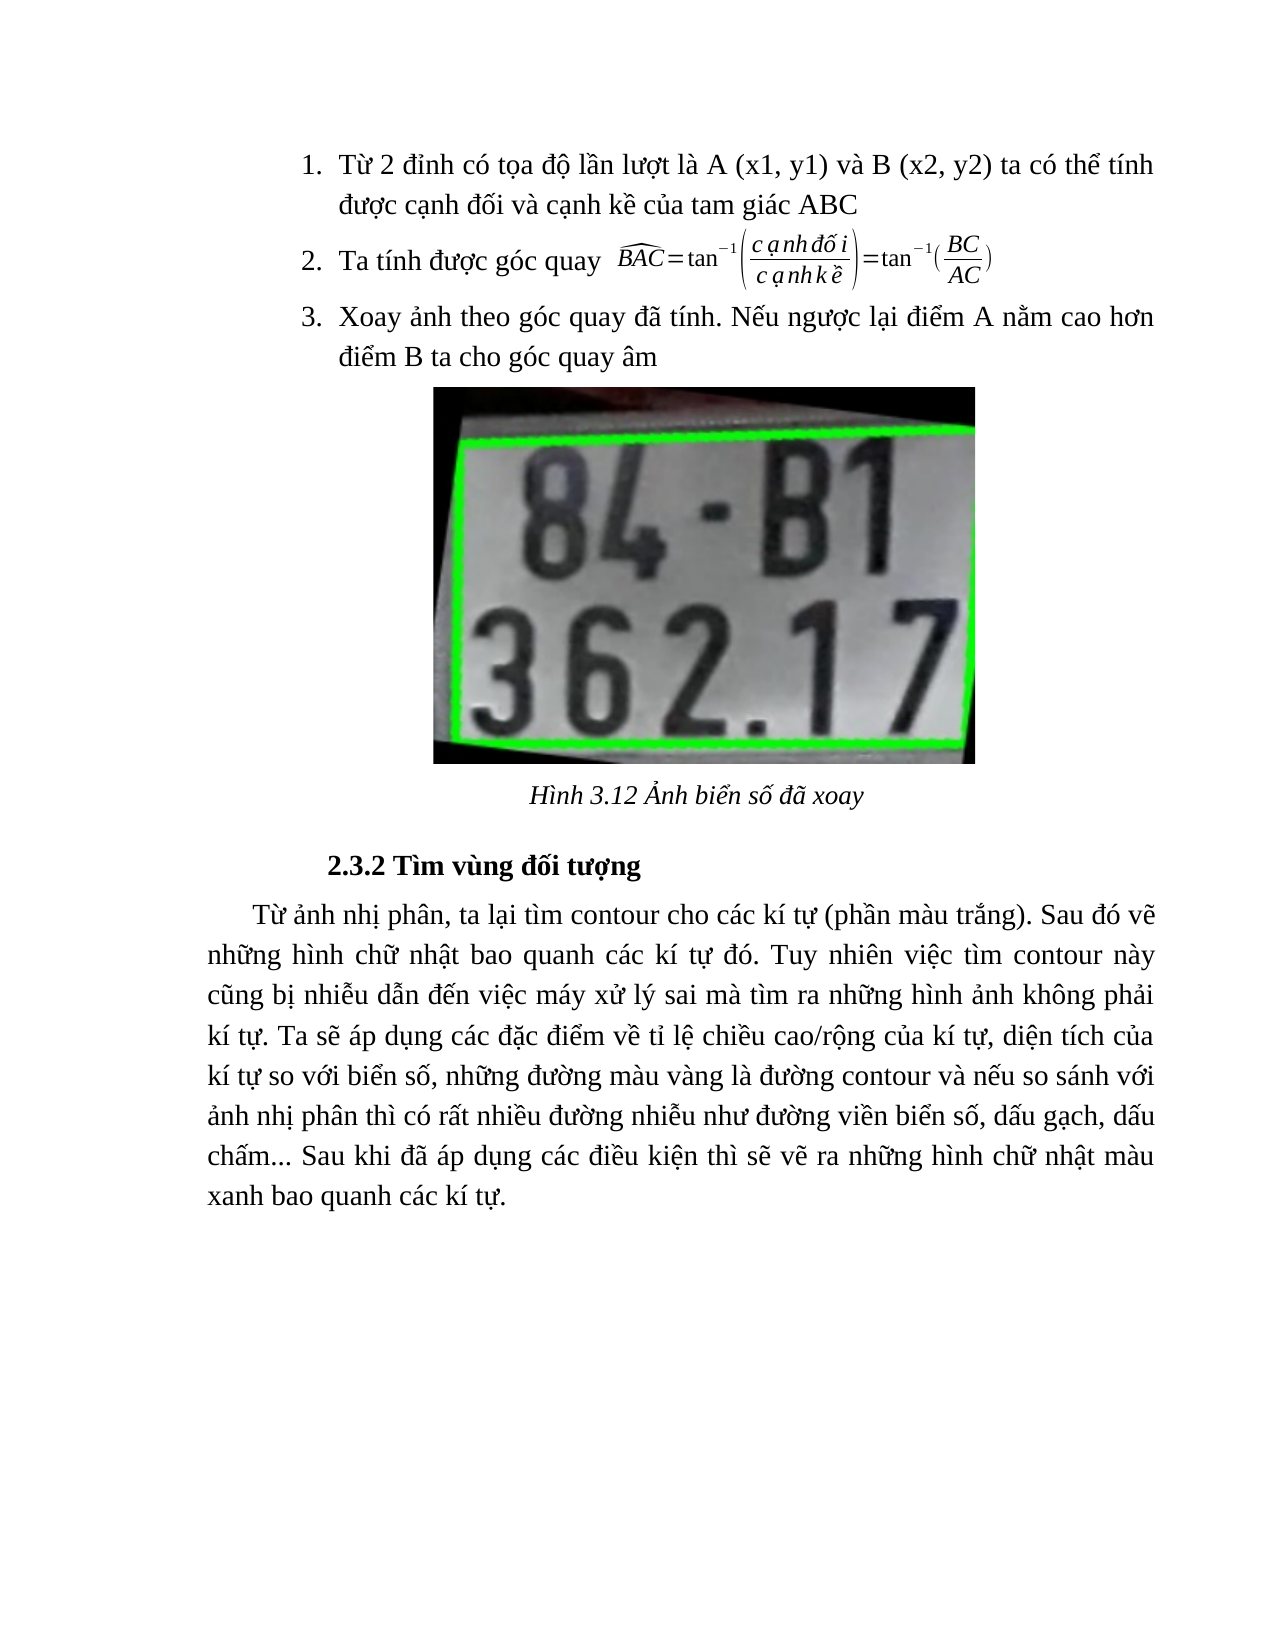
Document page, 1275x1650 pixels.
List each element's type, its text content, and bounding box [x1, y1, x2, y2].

subtitle Tìm vùng đối tượng [282, 848, 1156, 882]
list Ta tính được góc quay [301, 227, 1156, 292]
picture [433, 387, 976, 764]
text Hình 3.12 Ảnh biển số đã xoay [207, 779, 1156, 810]
list Từ 2 đỉnh có tọa độ lần lượt là A (x1, y1) và B (x2, y2) ta có thể tính được cạnh đối và cạnh kề của tam giác ABC [301, 147, 1156, 221]
list Xoay ảnh theo góc quay đã tính. Nếu ngược lại điểm A nằm cao hơn điểm B ta cho góc quay âm [301, 299, 1156, 373]
text Từ ảnh nhị phân, ta lại tìm contour cho các kí tự (phần màu trắng). Sau đó vẽ những hình chữ nhật bao quanh các kí tự đó. Tuy nhiên việc tìm contour này cũng bị nhiễu dẫn đến việc máy xử lý sai mà tìm ra những hình ảnh không phải kí tự. Ta sẽ áp dụng các đặc điểm về tỉ lệ chiều cao/rộng của kí tự, diện tích của kí tự so với biển số, những đường màu vàng là đường contour và nếu so sánh với ảnh nhị phân thì có rất nhiều đường nhiễu như đường viền biển số, dấu gạch, dấu chấm... Sau khi đã áp dụng các điều kiện thì sẽ vẽ ra những hình chữ nhật màu xanh bao quanh các kí tự. [207, 897, 1156, 1212]
